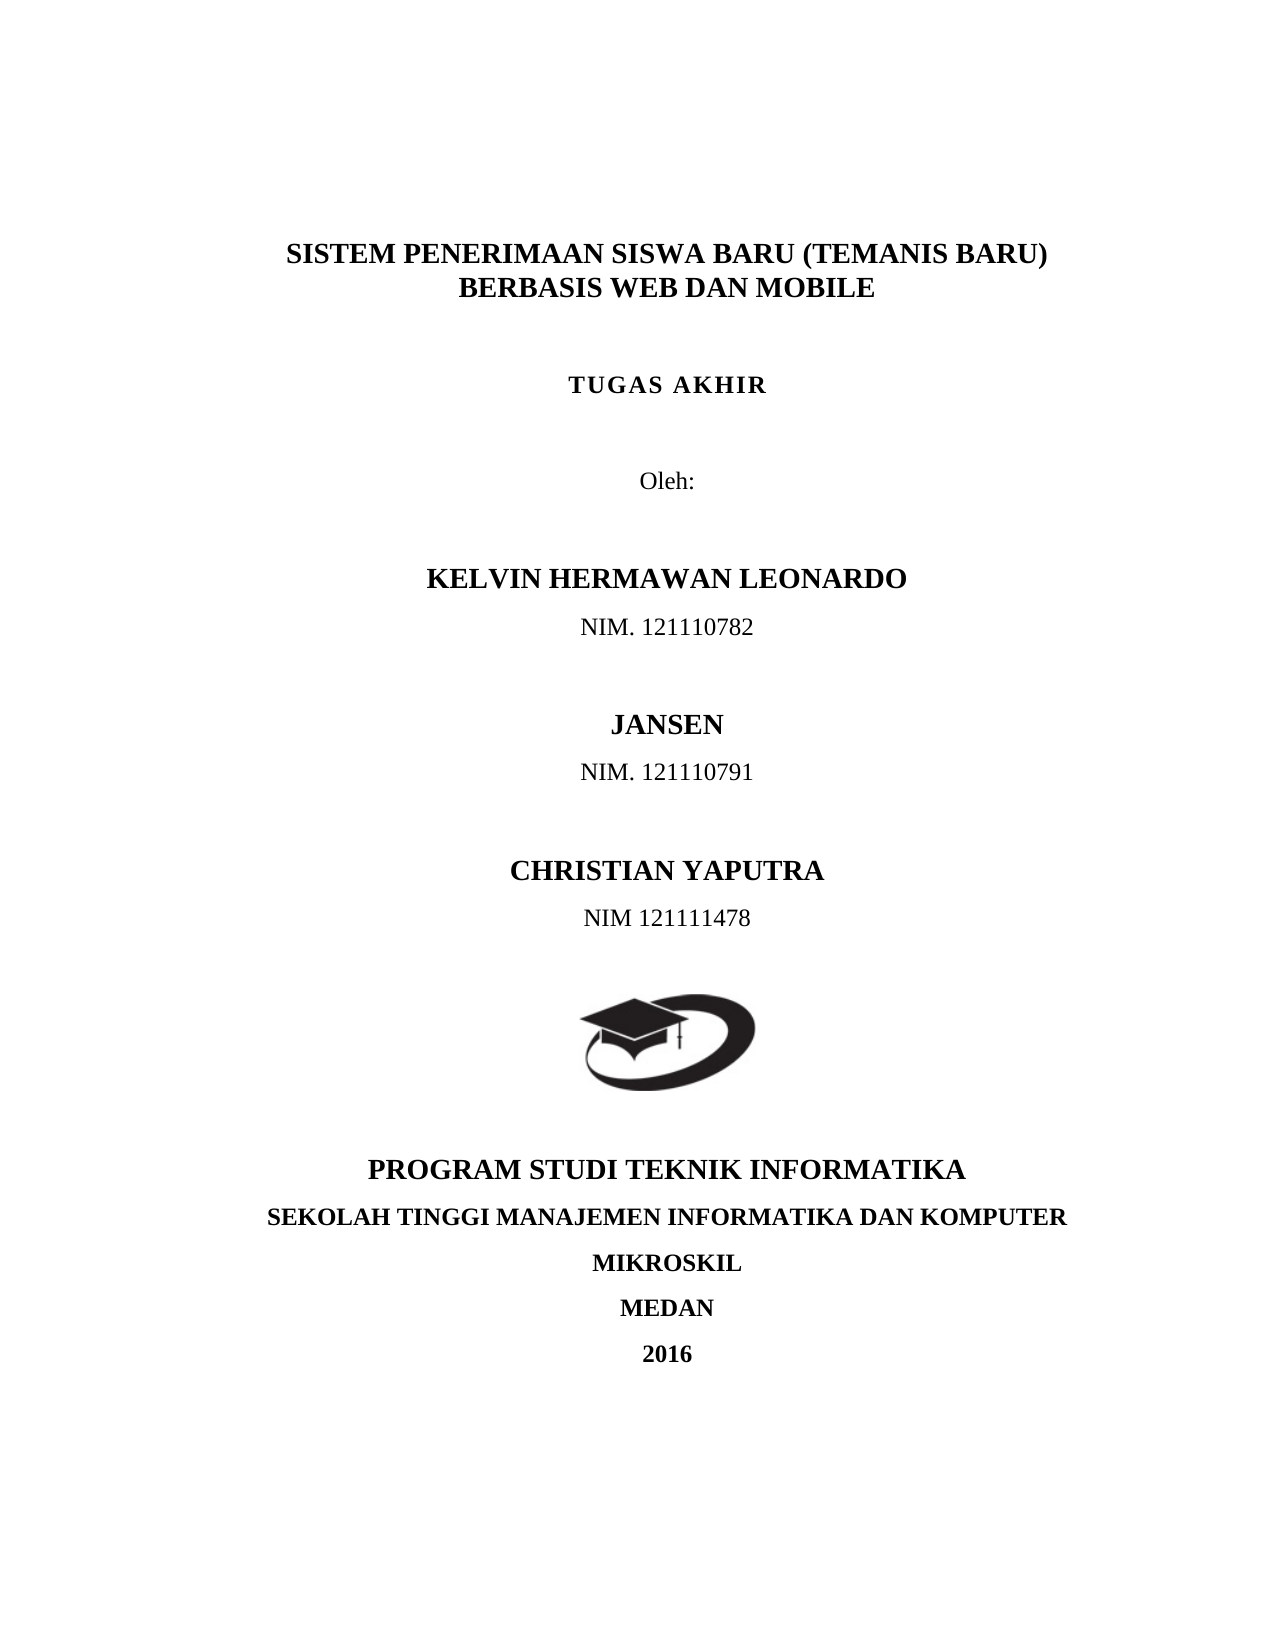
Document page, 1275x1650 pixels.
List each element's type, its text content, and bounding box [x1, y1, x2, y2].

text Oleh: [236, 466, 1098, 494]
text TUGAS AKHIR [236, 370, 1098, 399]
text JANSEN [236, 707, 1098, 741]
text MEDAN [236, 1293, 1098, 1322]
text 2016 [236, 1339, 1098, 1367]
text NIM. 121110791 [236, 757, 1098, 786]
text SISTEM PENERIMAAN SISWA BARU (TEMANIS BARU) BERBASIS WEB DAN MOBILE [236, 236, 1098, 303]
text MIKROSKIL [236, 1248, 1098, 1277]
text CHRISTIAN YAPUTRA [236, 853, 1098, 887]
text KELVIN HERMAWAN LEONARDO [236, 561, 1098, 595]
text PROGRAM STUDI TEKNIK INFORMATIKA [236, 1152, 1098, 1186]
text SEKOLAH TINGGI MANAJEMEN INFORMATIKA DAN KOMPUTER [236, 1202, 1098, 1231]
text NIM. 121110782 [236, 612, 1098, 640]
text NIM 121111478 [236, 903, 1098, 932]
